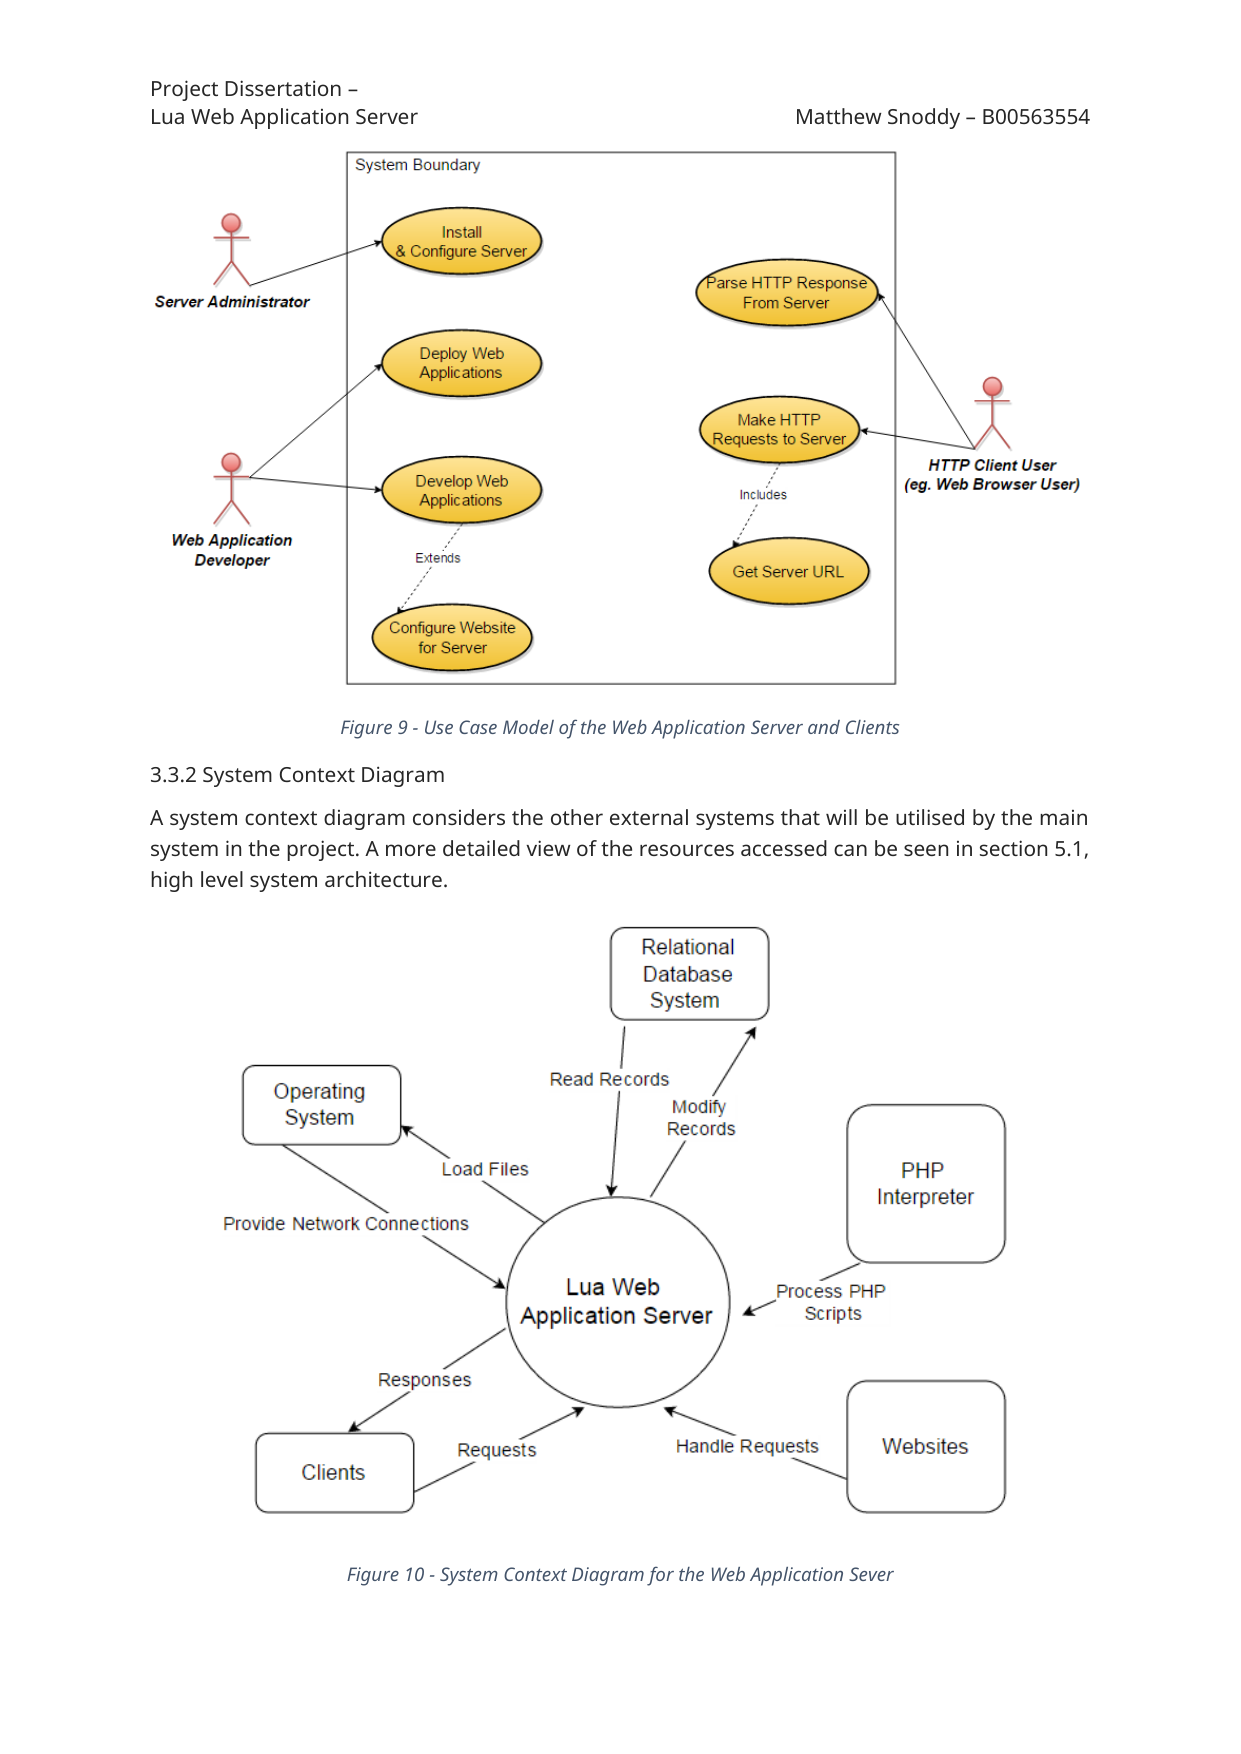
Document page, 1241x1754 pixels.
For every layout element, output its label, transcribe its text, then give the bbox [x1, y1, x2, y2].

picture [195, 912, 1045, 1543]
subtitle 3.3.2 System Context Diagram [150, 760, 1090, 789]
picture [150, 150, 1087, 696]
text A system context diagram considers the other external systems that will be utilised by the main system in the project. A more detailed view of the resources accessed can be seen in section 5.1, high level system architecture. [150, 803, 1090, 893]
